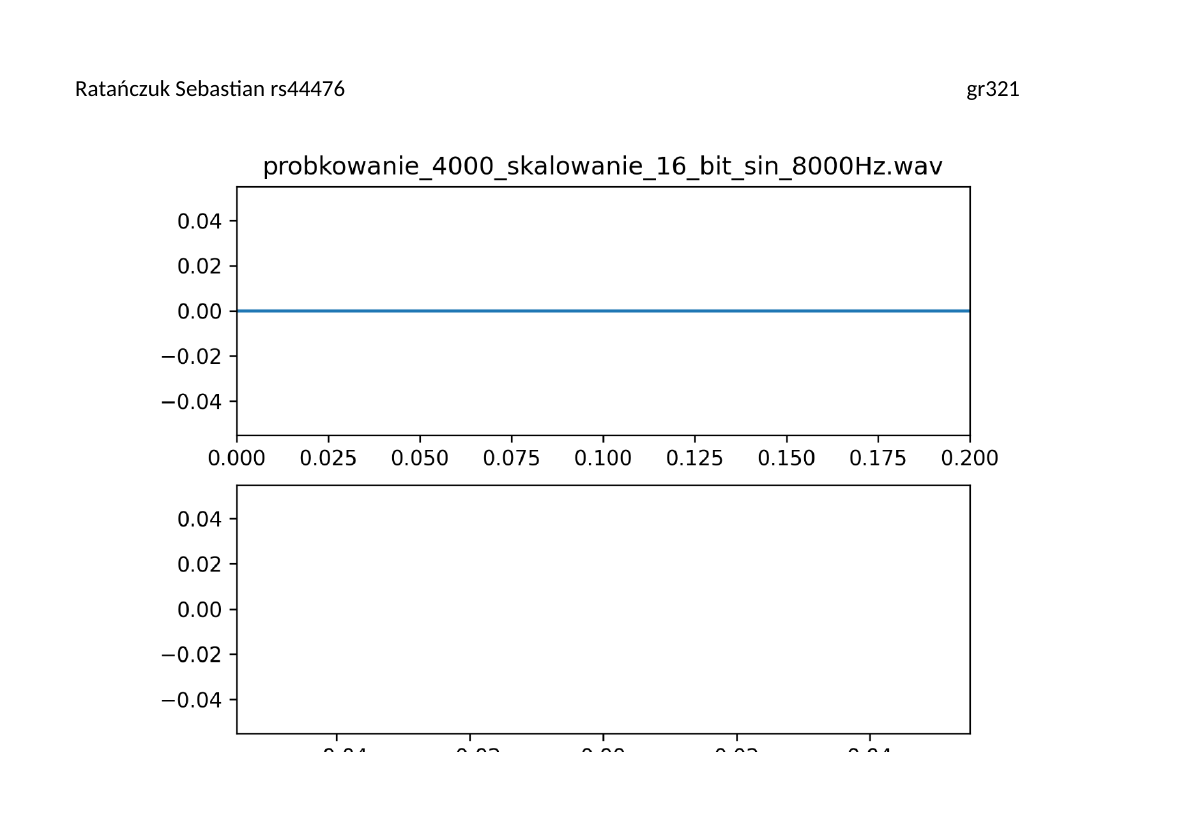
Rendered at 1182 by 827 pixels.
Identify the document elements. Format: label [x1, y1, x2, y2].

picture [118, 101, 1063, 752]
